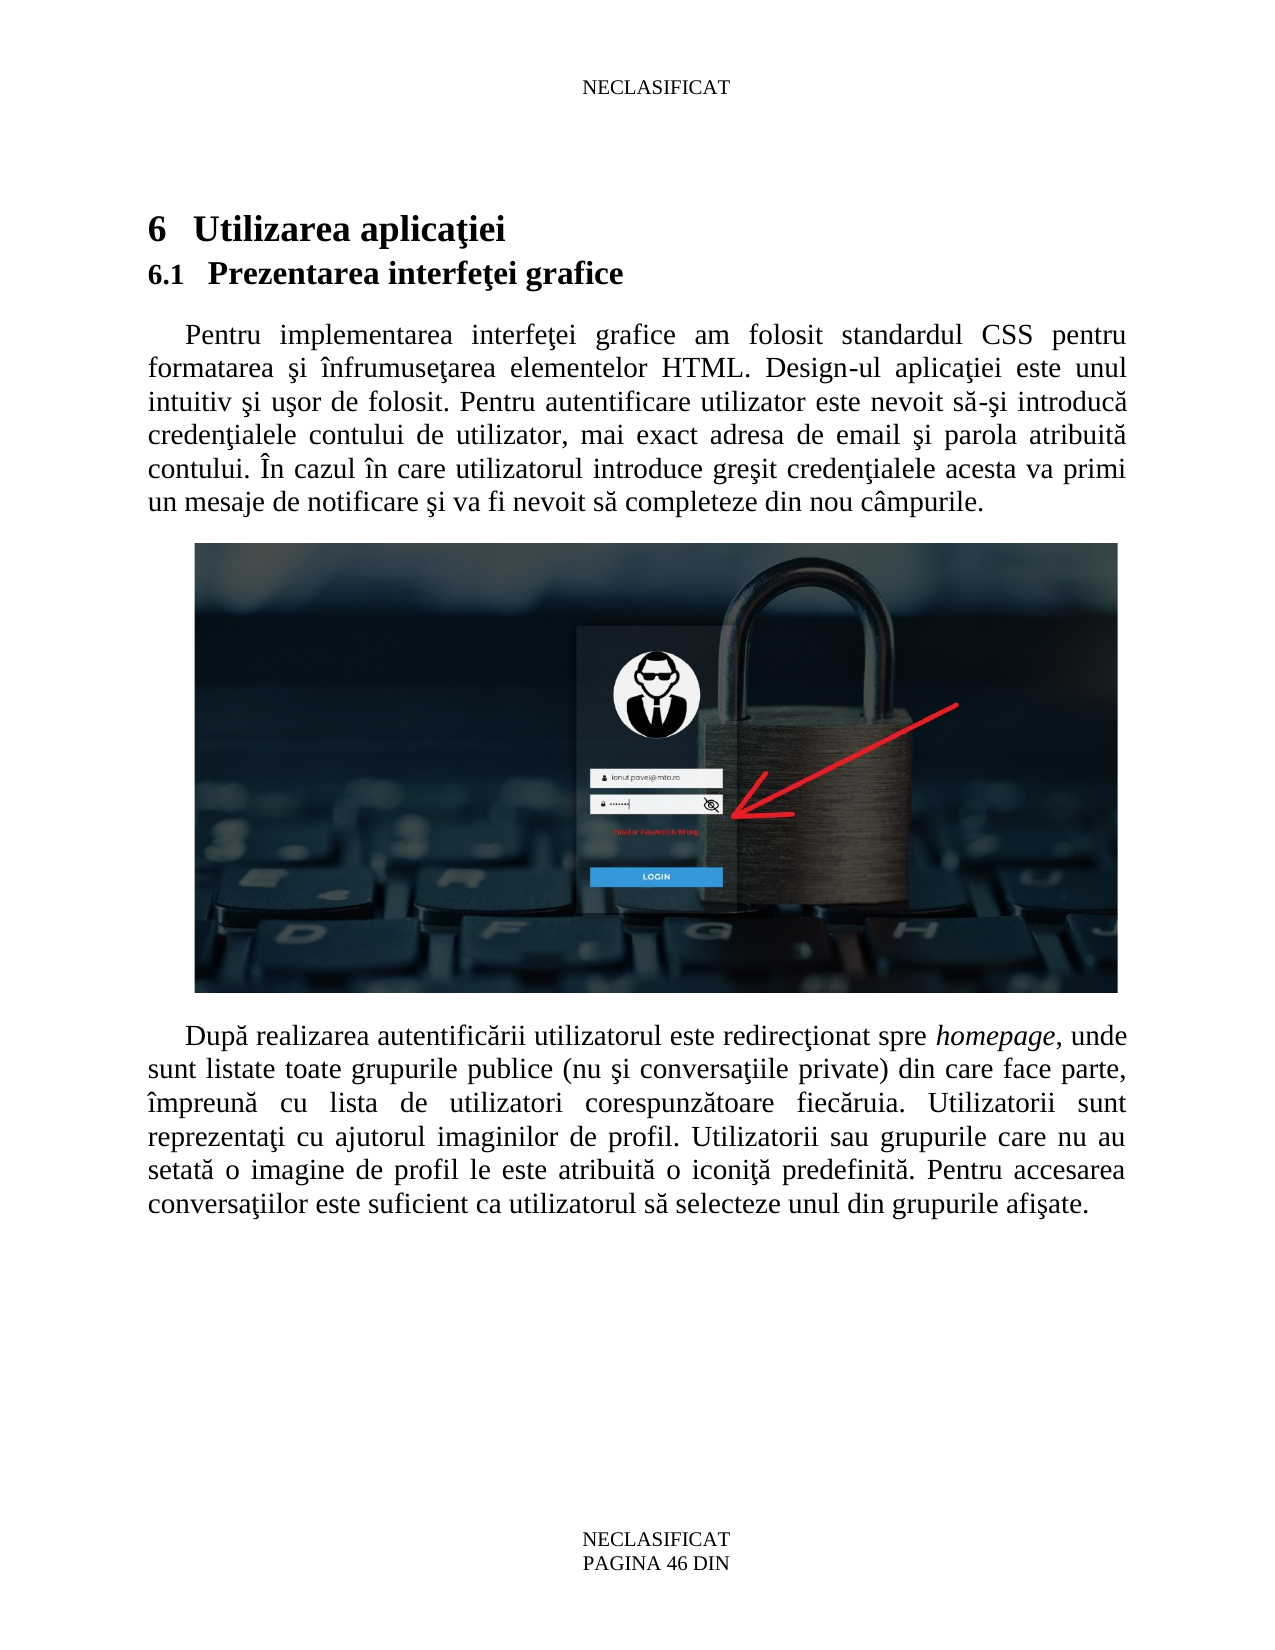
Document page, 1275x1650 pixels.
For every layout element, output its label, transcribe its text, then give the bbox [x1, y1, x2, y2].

picture [194, 543, 1118, 993]
subtitle Utilizarea aplicaţiei [148, 206, 1127, 249]
text Pentru implementarea interfeţei grafice am folosit standardul CSS pentru formatarea şi înfrumuseţarea elementelor HTML. Design-ul aplicaţiei este unul intuitiv şi uşor de folosit. Pentru autentificare utilizator este nevoit să-şi introducă credenţialele contului de utilizator, mai exact adresa de email şi parola atribuită contului. În cazul în care utilizatorul introduce greşit credenţialele acesta va primi un mesaje de notificare şi va fi nevoit să completeze din nou câmpurile. [148, 317, 1127, 518]
subtitle Prezentarea interfeţei grafice [148, 253, 1127, 292]
text După realizarea autentificării utilizatorul este redirecţionat spre homepage, unde sunt listate toate grupurile publice (nu şi conversaţiile private) din care face parte, împreună cu lista de utilizatori corespunzătoare fiecăruia. Utilizatorii sunt reprezentaţi cu ajutorul imaginilor de profil. Utilizatorii sau grupurile care nu au setată o imagine de profil le este atribuită o iconiţă predefinită. Pentru accesarea conversaţiilor este suficient ca utilizatorul să selecteze unul din grupurile afişate. [148, 1018, 1127, 1219]
